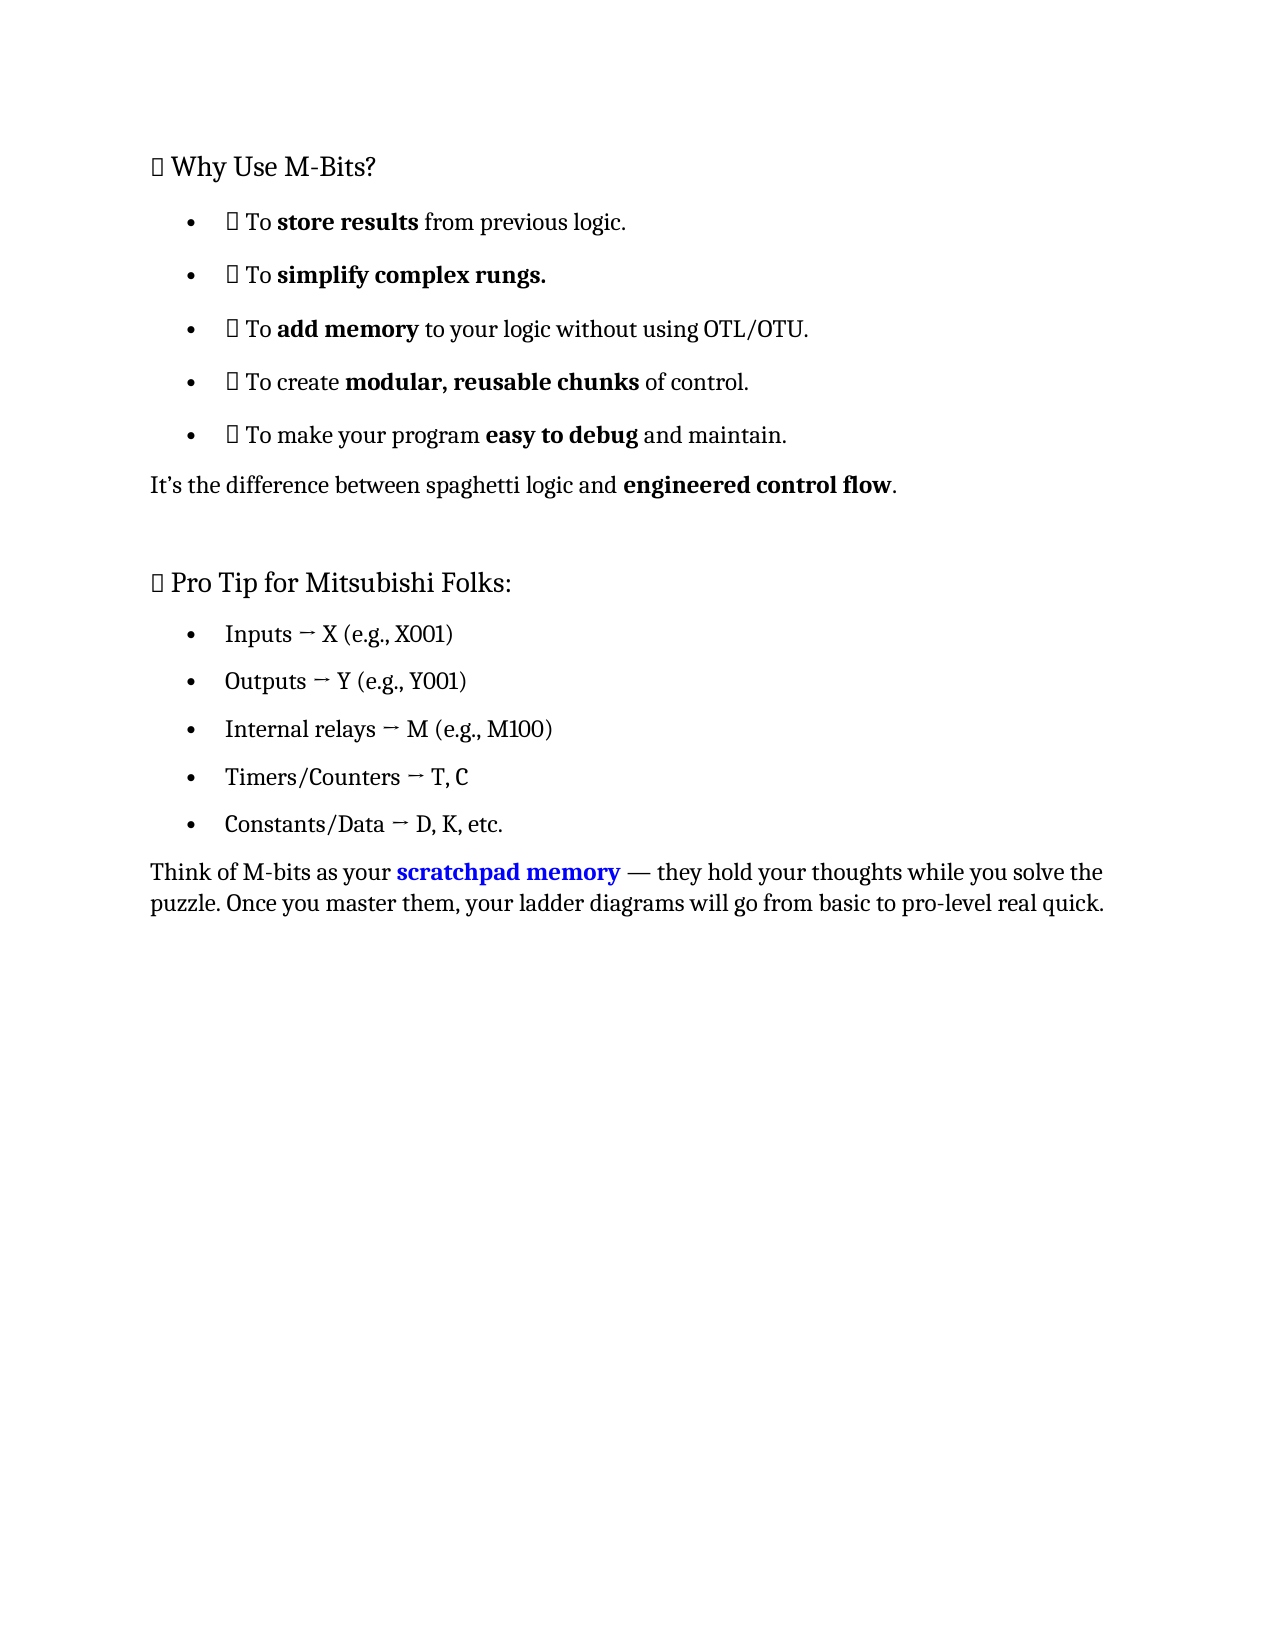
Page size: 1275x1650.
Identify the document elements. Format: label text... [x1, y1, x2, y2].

list Timers/Counters → T, C [187, 763, 1125, 791]
list ✅ To simplify complex rungs. [187, 257, 1125, 291]
list Inputs → X (e.g., X001) [187, 619, 1125, 648]
text 🧼 Why Use M-Bits? [150, 150, 1125, 184]
list ✅ To make your program easy to debug and maintain. [187, 417, 1125, 451]
list ✅ To create modular, reusable chunks of control. [187, 364, 1125, 398]
list Outputs → Y (e.g., Y001) [187, 667, 1125, 696]
list Internal relays → M (e.g., M100) [187, 715, 1125, 744]
text Think of M-bits as your scratchpad memory — they hold your thoughts while you solve the puzzle. Once you master them, your ladder diagrams will go from basic to pro-level real quick. [150, 858, 1125, 918]
text 🧠 Pro Tip for Mitsubishi Folks: [150, 566, 1125, 600]
list ✅ To add memory to your logic without using OTL/OTU. [187, 310, 1125, 344]
list Constants/Data → D, K, etc. [187, 810, 1125, 839]
list ✅ To store results from previous logic. [187, 203, 1125, 237]
text It’s the difference between spaghetti logic and engineered control flow. [150, 471, 1125, 499]
